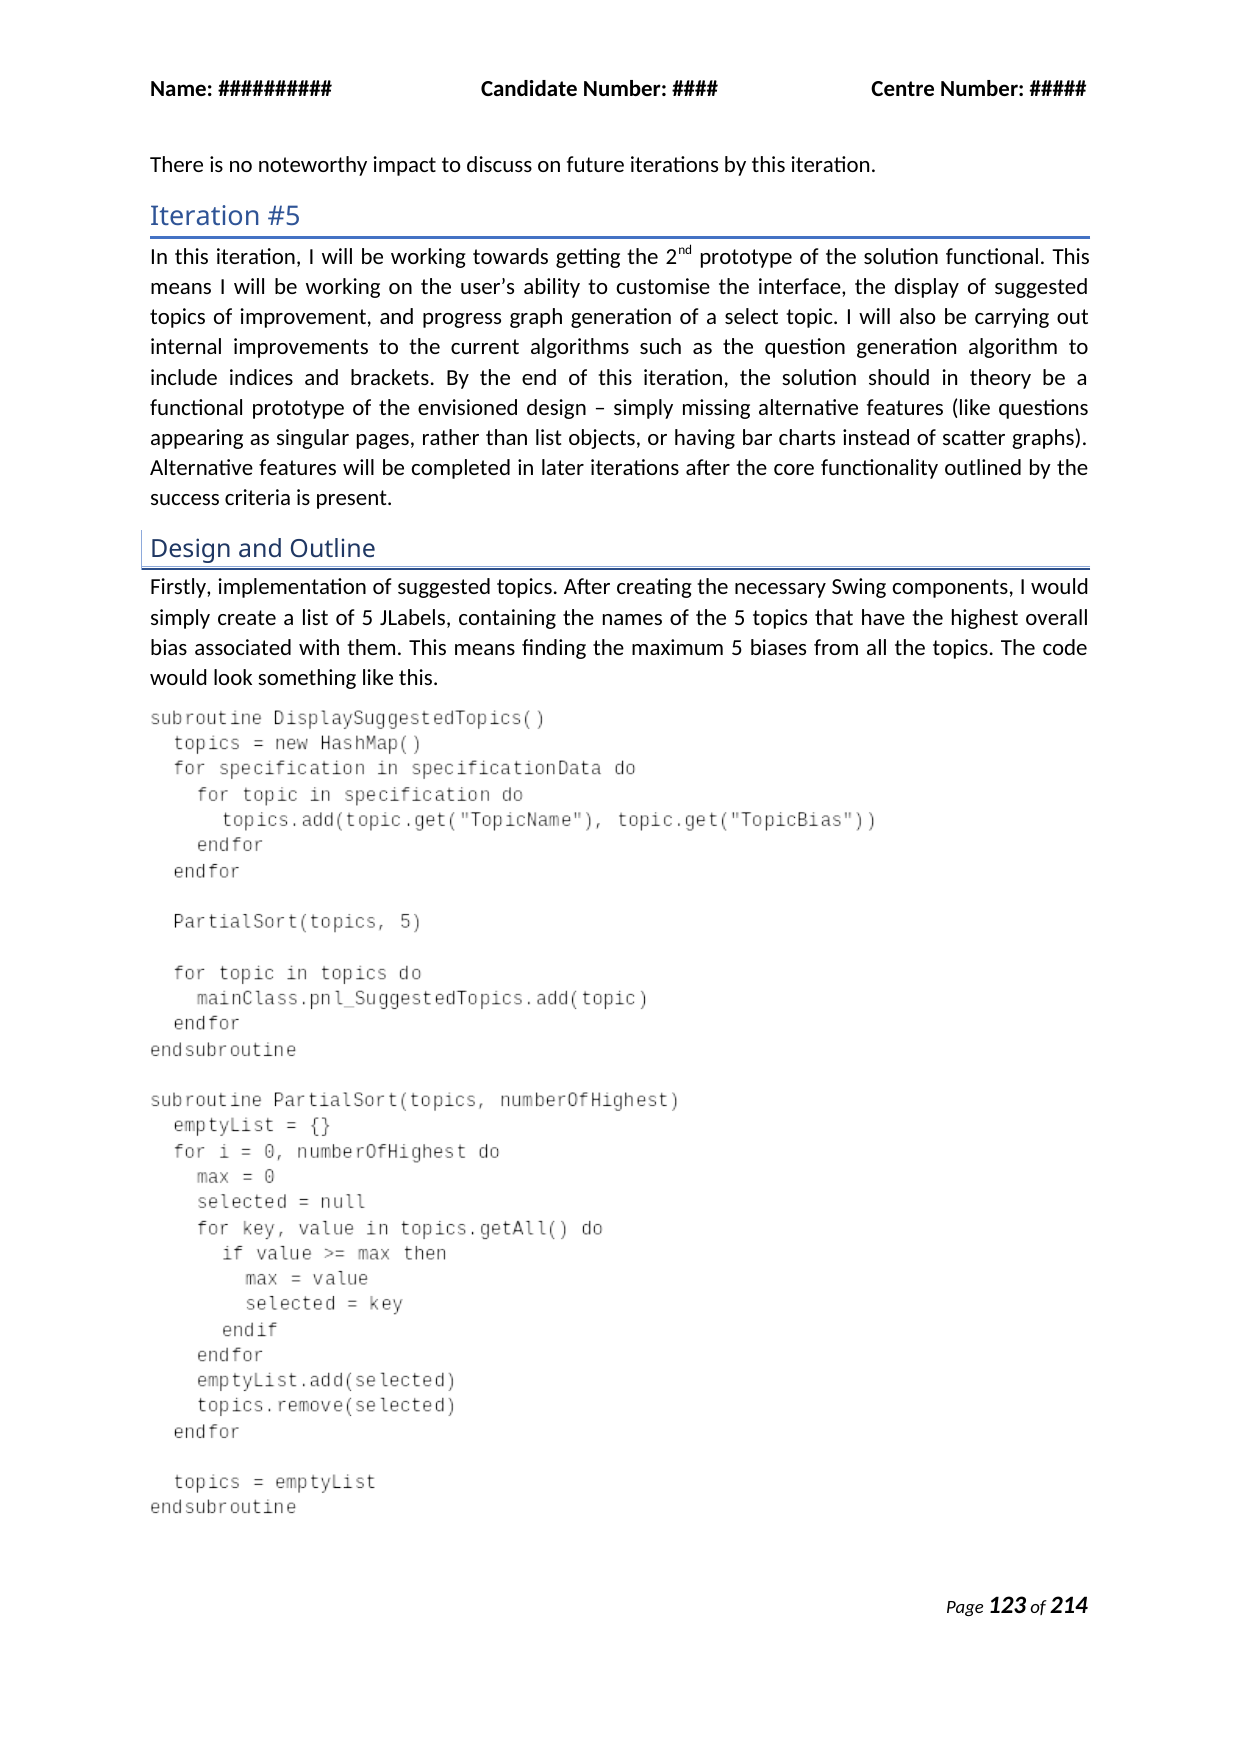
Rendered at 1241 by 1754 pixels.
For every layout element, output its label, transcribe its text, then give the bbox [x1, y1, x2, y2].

text In this iteration, I will be working towards getting the 2nd prototype of the solution functional. This means I will be working on the user’s ability to customise the interface, the display of suggested topics of improvement, and progress graph generation of a select topic. I will also be carrying out internal improvements to the current algorithms such as the question generation algorithm to include indices and brackets. By the end of this iteration, the solution should in theory be a functional prototype of the envisioned design – simply missing alternative features (like questions appearing as singular pages, rather than list objects, or having bar charts instead of scatter graphs). Alternative features will be completed in later iterations after the core functionality outlined by the success criteria is present. [150, 242, 1090, 512]
subtitle Iteration #5 [150, 197, 1090, 236]
text Firstly, implementation of suggested topics. After creating the necessary Swing components, I would simply create a list of 5 JLabels, containing the names of the 5 topics that have the highest overall bias associated with them. This means finding the maximum 5 biases from all the topics. The code would look something like this. [150, 572, 1090, 691]
text There is no noteworthy impact to discuss on future iterations by this iteration. [150, 150, 1090, 178]
subtitle Design and Outline [142, 530, 1090, 566]
